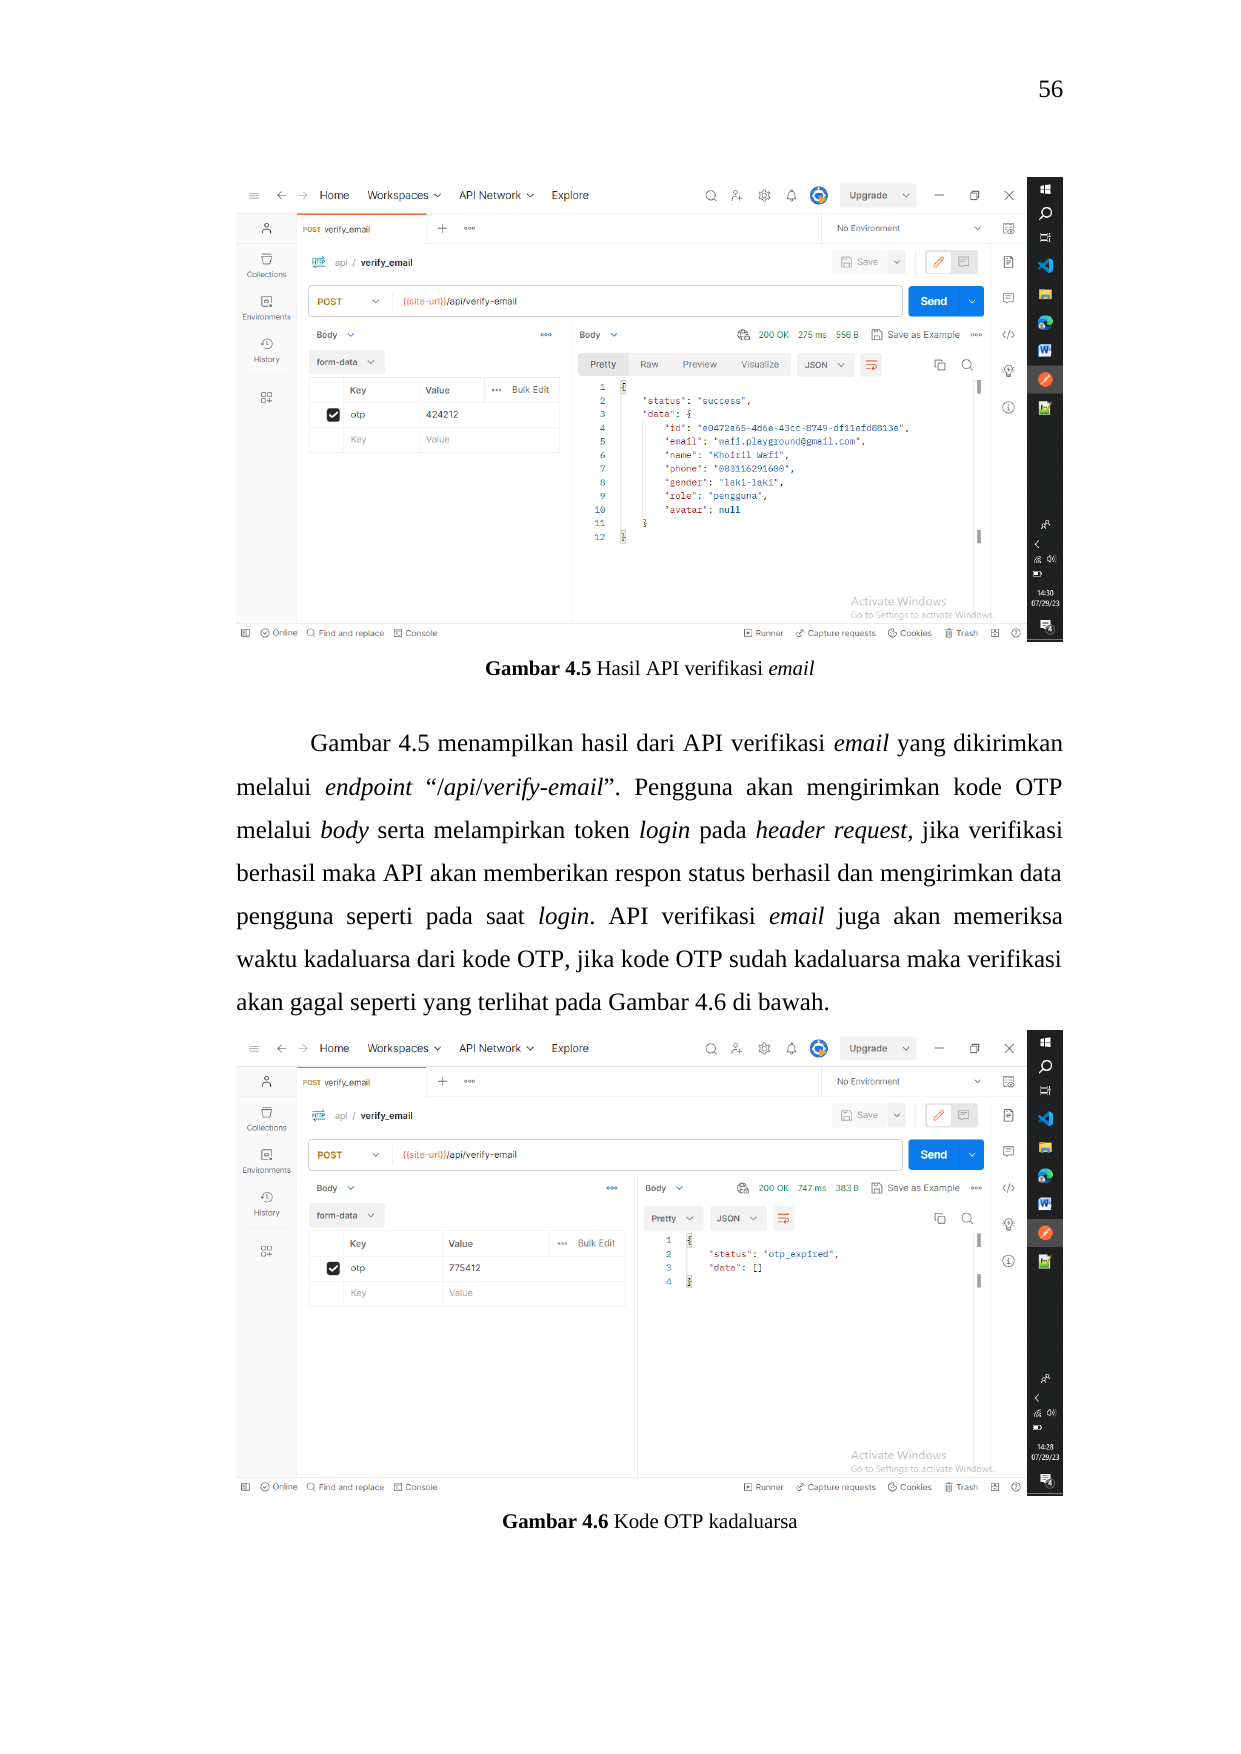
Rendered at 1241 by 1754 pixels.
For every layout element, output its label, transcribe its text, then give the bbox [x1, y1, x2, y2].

picture [236, 1030, 1063, 1496]
picture [236, 177, 1063, 642]
text Gambar 4.6 Kode OTP kadaluarsa [236, 1509, 1063, 1533]
text Gambar 4.5 Hasil API verifikasi email [236, 656, 1063, 680]
text Gambar 4.5 menampilkan hasil dari API verifikasi email yang dikirimkan melalui endpoint “/api/verify-email”. Pengguna akan mengirimkan kode OTP melalui body serta melampirkan token login pada header request, jika verifikasi berhasil maka API akan memberikan respon status berhasil dan mengirimkan data pengguna seperti pada saat login. API verifikasi email juga akan memeriksa waktu kadaluarsa dari kode OTP, jika kode OTP sudah kadaluarsa maka verifikasi akan gagal seperti yang terlihat pada Gambar 4.6 di bawah. [236, 728, 1063, 1016]
